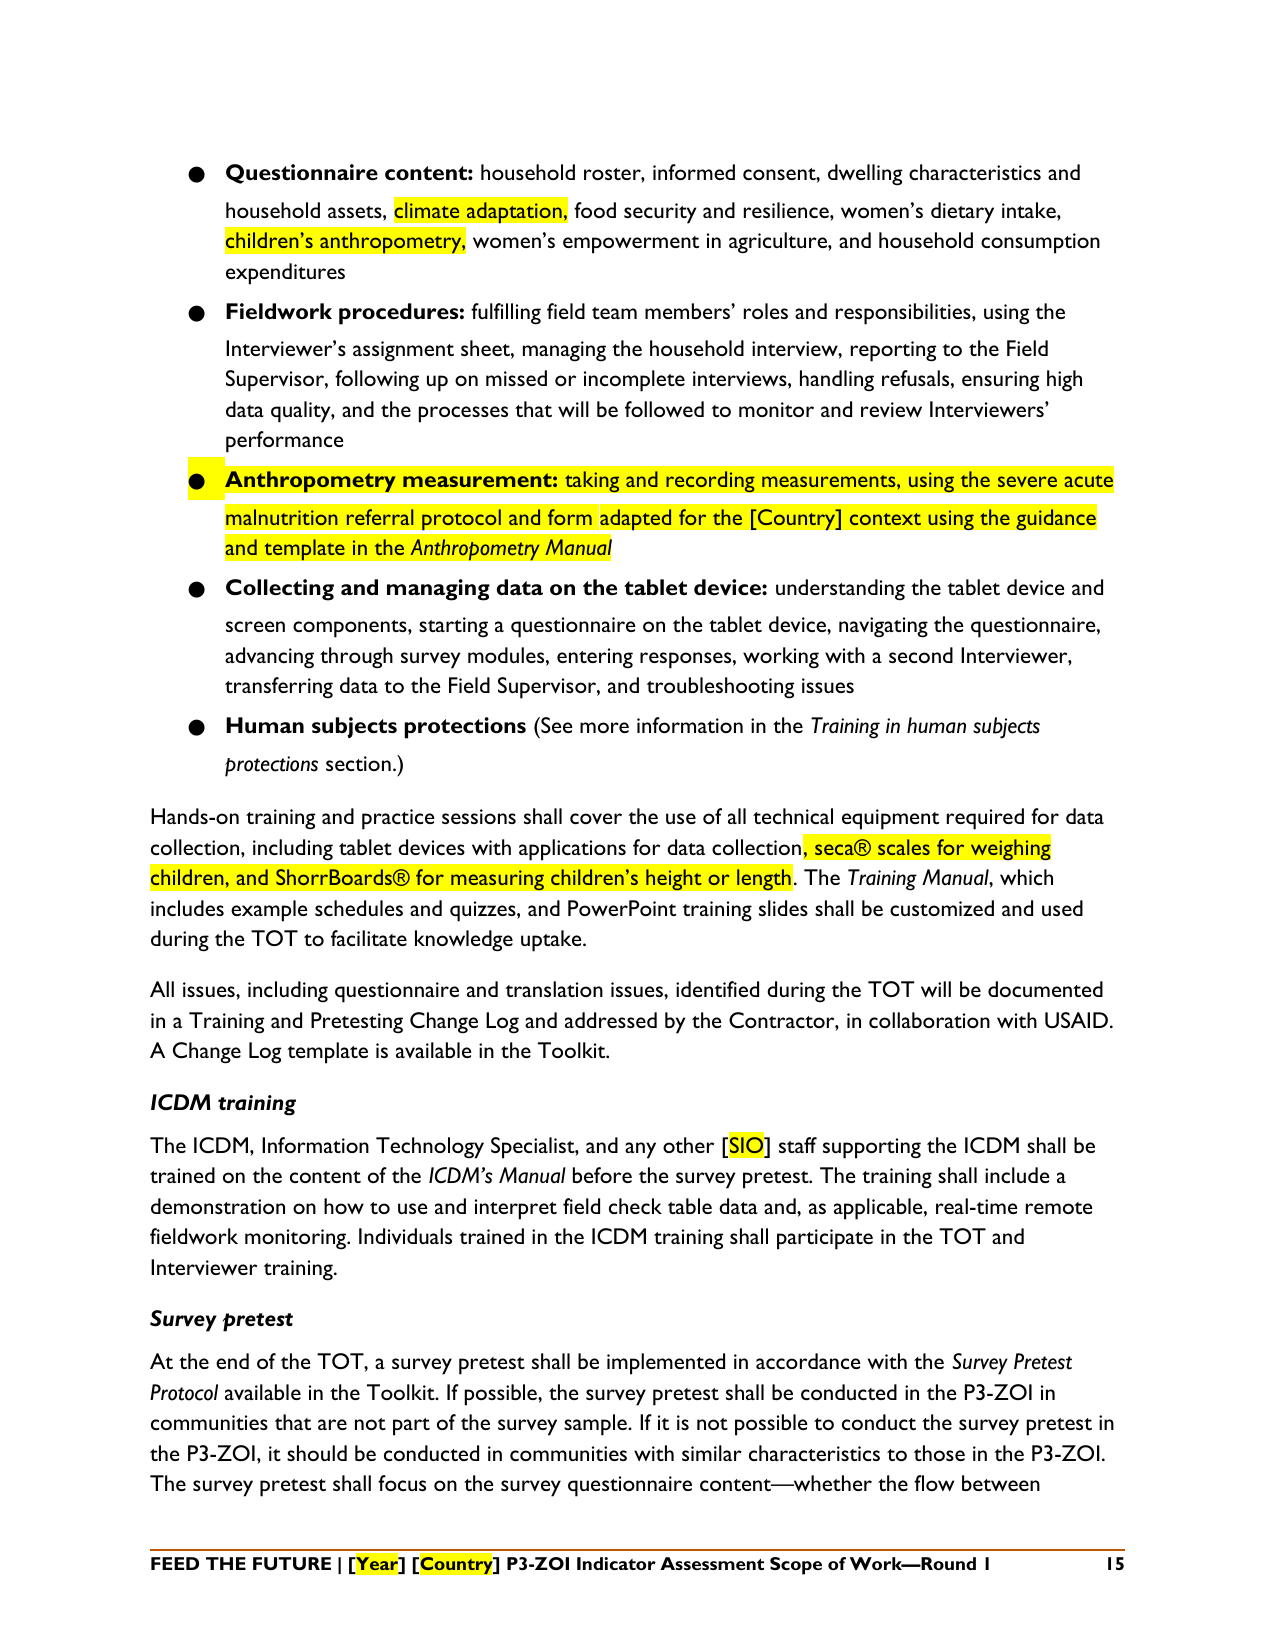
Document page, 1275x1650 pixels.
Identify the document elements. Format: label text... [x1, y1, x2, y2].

subtitle Survey pretest [150, 1305, 1125, 1332]
list Anthropometry measurement: taking and recording measurements, using the severe acute malnutrition referral protocol and form adapted for the [Country] context using the guidance and template in the Anthropometry Manual [187, 457, 1125, 561]
text Hands-on training and practice sessions shall cover the use of all technical equipment required for data collection, including tablet devices with applications for data collection, seca® scales for weighing children, and ShorrBoards® for measuring children’s height or length. The Training Manual, which includes example schedules and quizzes, and PowerPoint training slides shall be customized and used during the TOT to facilitate knowledge uptake. [150, 803, 1125, 952]
text The ICDM, Information Technology Specialist, and any other [SIO] staff supporting the ICDM shall be trained on the content of the ICDM’s Manual before the survey pretest. The training shall include a demonstration on how to use and interpret field check table data and, as applicable, real-time remote fieldwork monitoring. Individuals trained in the ICDM training shall participate in the TOT and Interviewer training. [150, 1132, 1125, 1281]
list Questionnaire content: household roster, informed consent, dwelling characteristics and household assets, climate adaptation, food security and resilience, women’s dietary intake, children’s anthropometry, women’s empowerment in agriculture, and household consumption expenditures [187, 150, 1125, 284]
list Collecting and managing data on the tablet device: understanding the tablet device and screen components, starting a questionnaire on the tablet device, navigating the questionnaire, advancing through survey modules, entering responses, working with a second Interviewer, transferring data to the Field Supervisor, and troubleshooting issues [187, 565, 1125, 699]
list Fieldwork procedures: fulfilling field team members’ roles and responsibilities, using the Interviewer’s assignment sheet, managing the household interview, reporting to the Field Supervisor, following up on missed or incomplete interviews, handling refusals, ensuring high data quality, and the processes that will be followed to monitor and review Interviewers’ performance [187, 288, 1125, 453]
list Human subjects protections (See more information in the Training in human subjects protections section.) [187, 703, 1125, 776]
subtitle ICDM training [150, 1089, 1125, 1115]
text All issues, including questionnaire and translation issues, identified during the TOT will be documented in a Training and Pretesting Change Log and addressed by the Contractor, in collaboration with USAID. A Change Log template is available in the Toolkit. [150, 976, 1125, 1064]
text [150, 1348, 1125, 1497]
